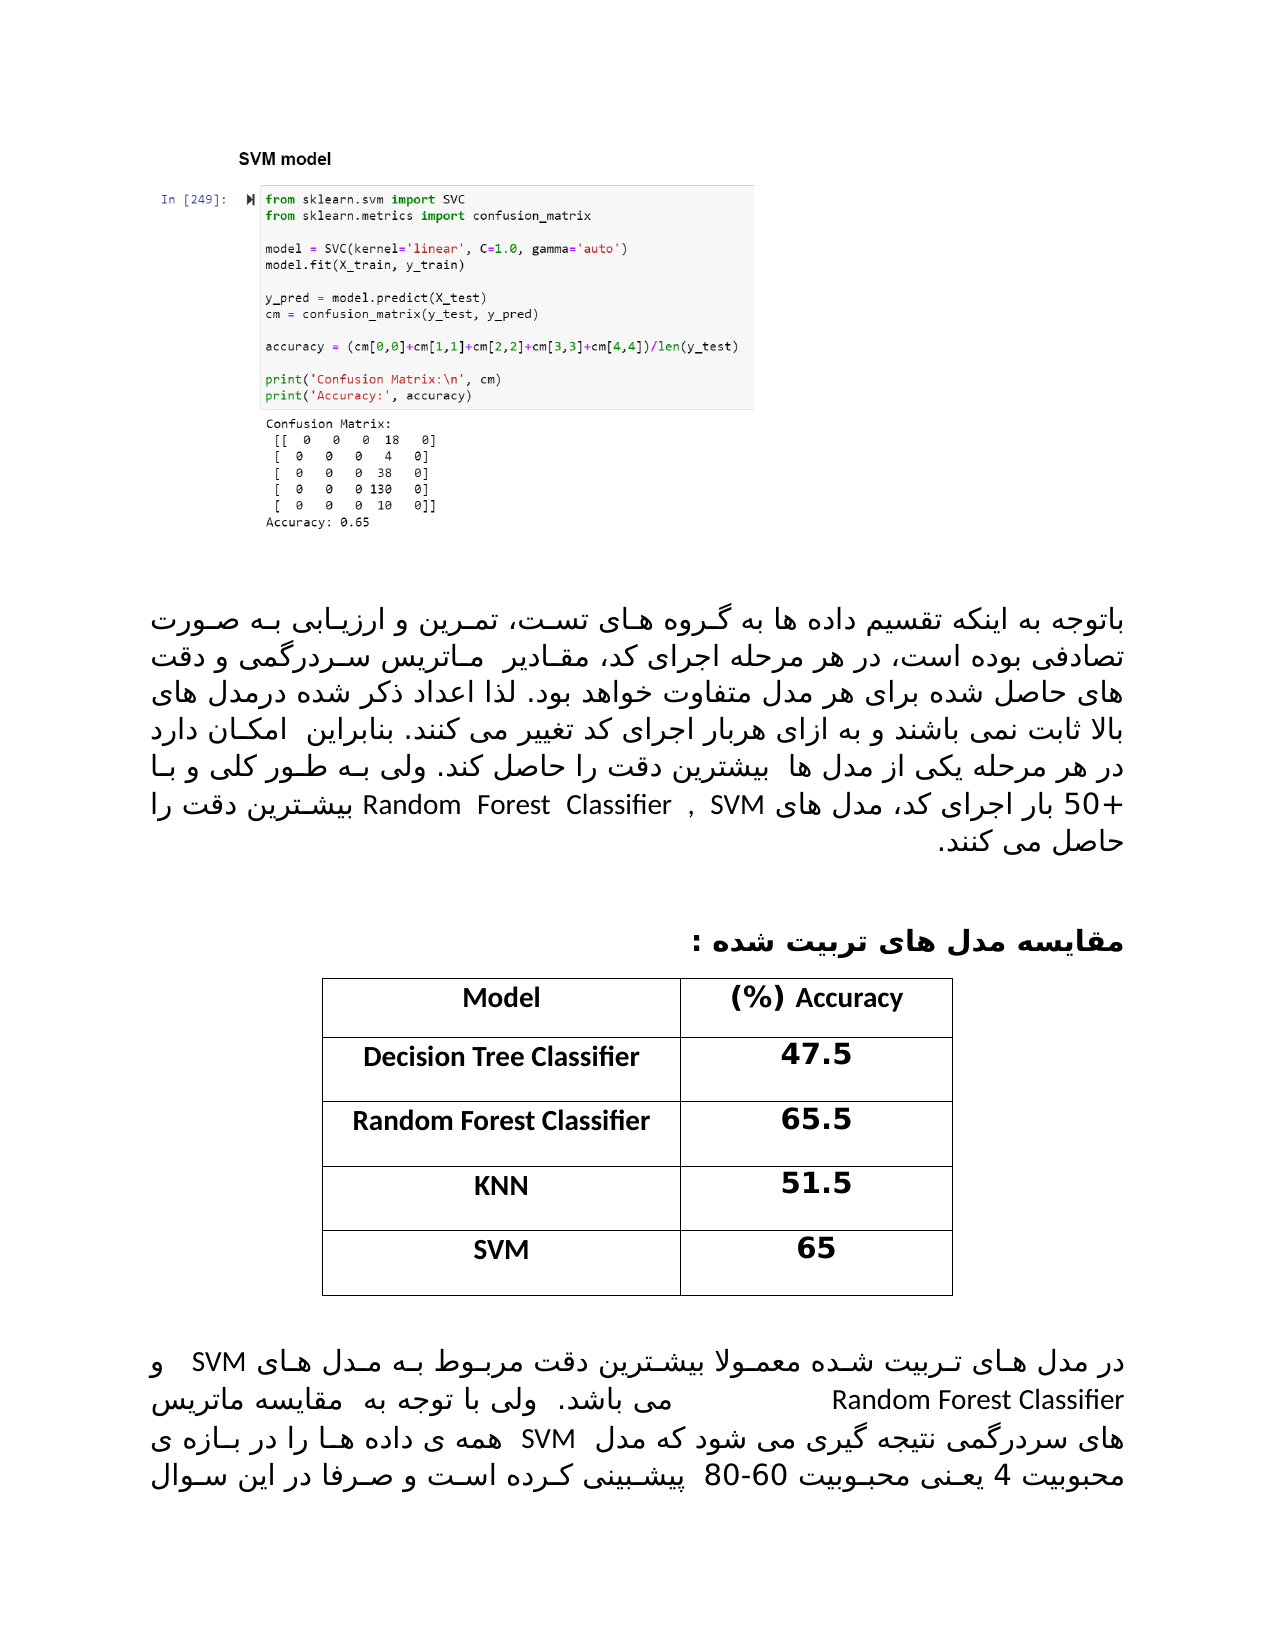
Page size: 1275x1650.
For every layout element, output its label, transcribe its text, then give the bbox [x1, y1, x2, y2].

table_cell KNN [323, 1167, 680, 1230]
table_cell Random Forest Classifier [323, 1102, 680, 1166]
table_cell Decision Tree Classifier [323, 1038, 680, 1101]
text باتوجه به اینکه تقسیم داده ها به گروه های تست، تمرین و ارزیابی به صورت تصادفی بوده است، در هر مرحله اجرای کد، مقادیر ماتریس سردرگمی و دقت های حاصل شده برای هر مدل متفاوت خواهد بود. لذا اعداد ذکر شده درمدل های بالا ثابت نمی باشند و به ازای هربار اجرای کد تغییر می کنند. بنابراین امکان دارد در هر مرحله یکی از مدل ها بیشترین دقت را حاصل کند. ولی به طور کلی و با +50 بار اجرای کد، مدل های Random Forest Classifier , SVM بیشترین دقت را حاصل می کنند. [150, 602, 1125, 858]
table_header Model [323, 979, 680, 1037]
table_cell 65 [681, 1231, 952, 1295]
table_cell SVM [323, 1231, 680, 1295]
table_header Accuracy (%) [681, 979, 952, 1037]
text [150, 1343, 1125, 1492]
table_cell 51.5 [681, 1167, 952, 1230]
picture [149, 150, 754, 537]
table_cell 47.5 [681, 1038, 952, 1101]
text مقایسه مدل های تربیت شده : [150, 924, 1125, 958]
table_cell 65.5 [681, 1102, 952, 1166]
